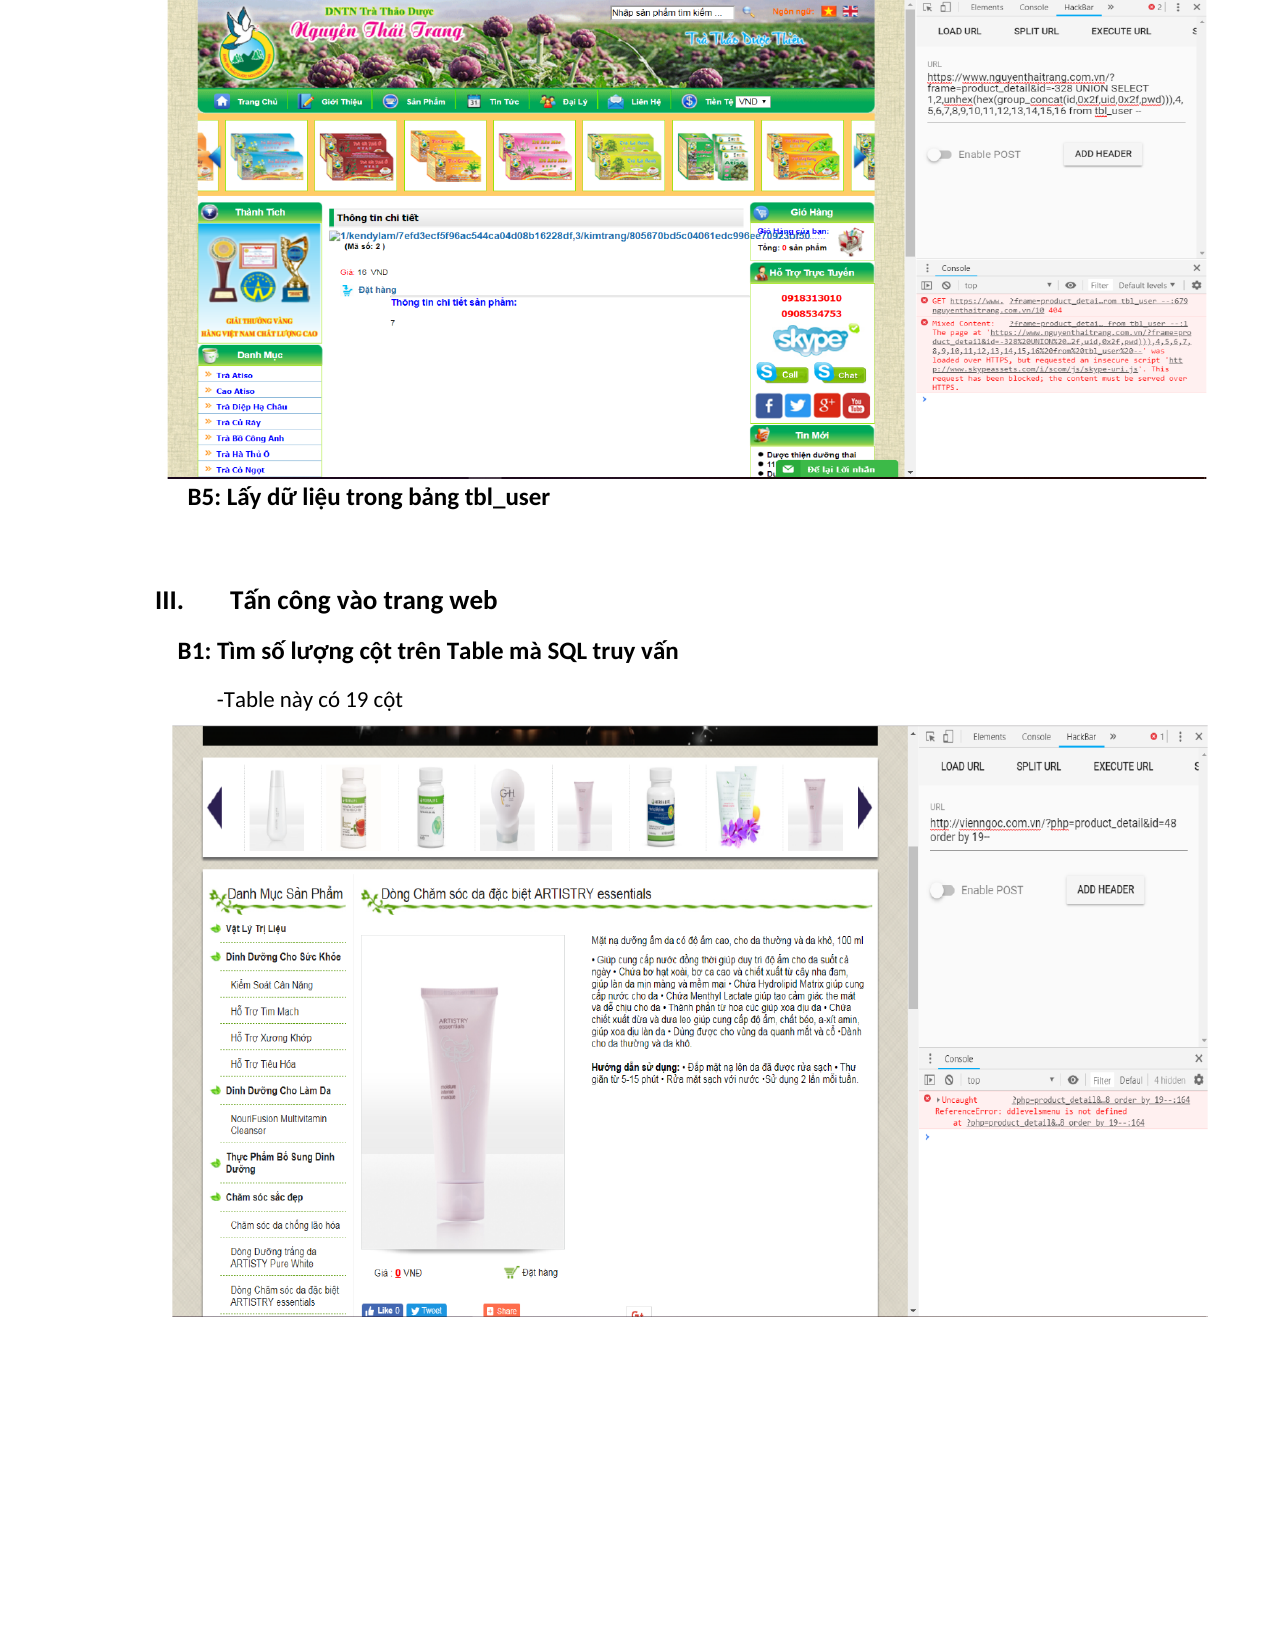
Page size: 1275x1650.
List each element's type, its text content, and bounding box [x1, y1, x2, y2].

picture [172, 724, 1208, 1317]
picture [167, 0, 1207, 479]
text -Table này có 19 cột [150, 685, 1125, 713]
list Tấn công vào trang web [155, 583, 1125, 616]
text B1: Tìm số lượng cột trên Table mà SQL truy vấn [150, 635, 1125, 666]
text B5: Lấy dữ liệu trong bảng tbl_user [150, 150, 1125, 512]
